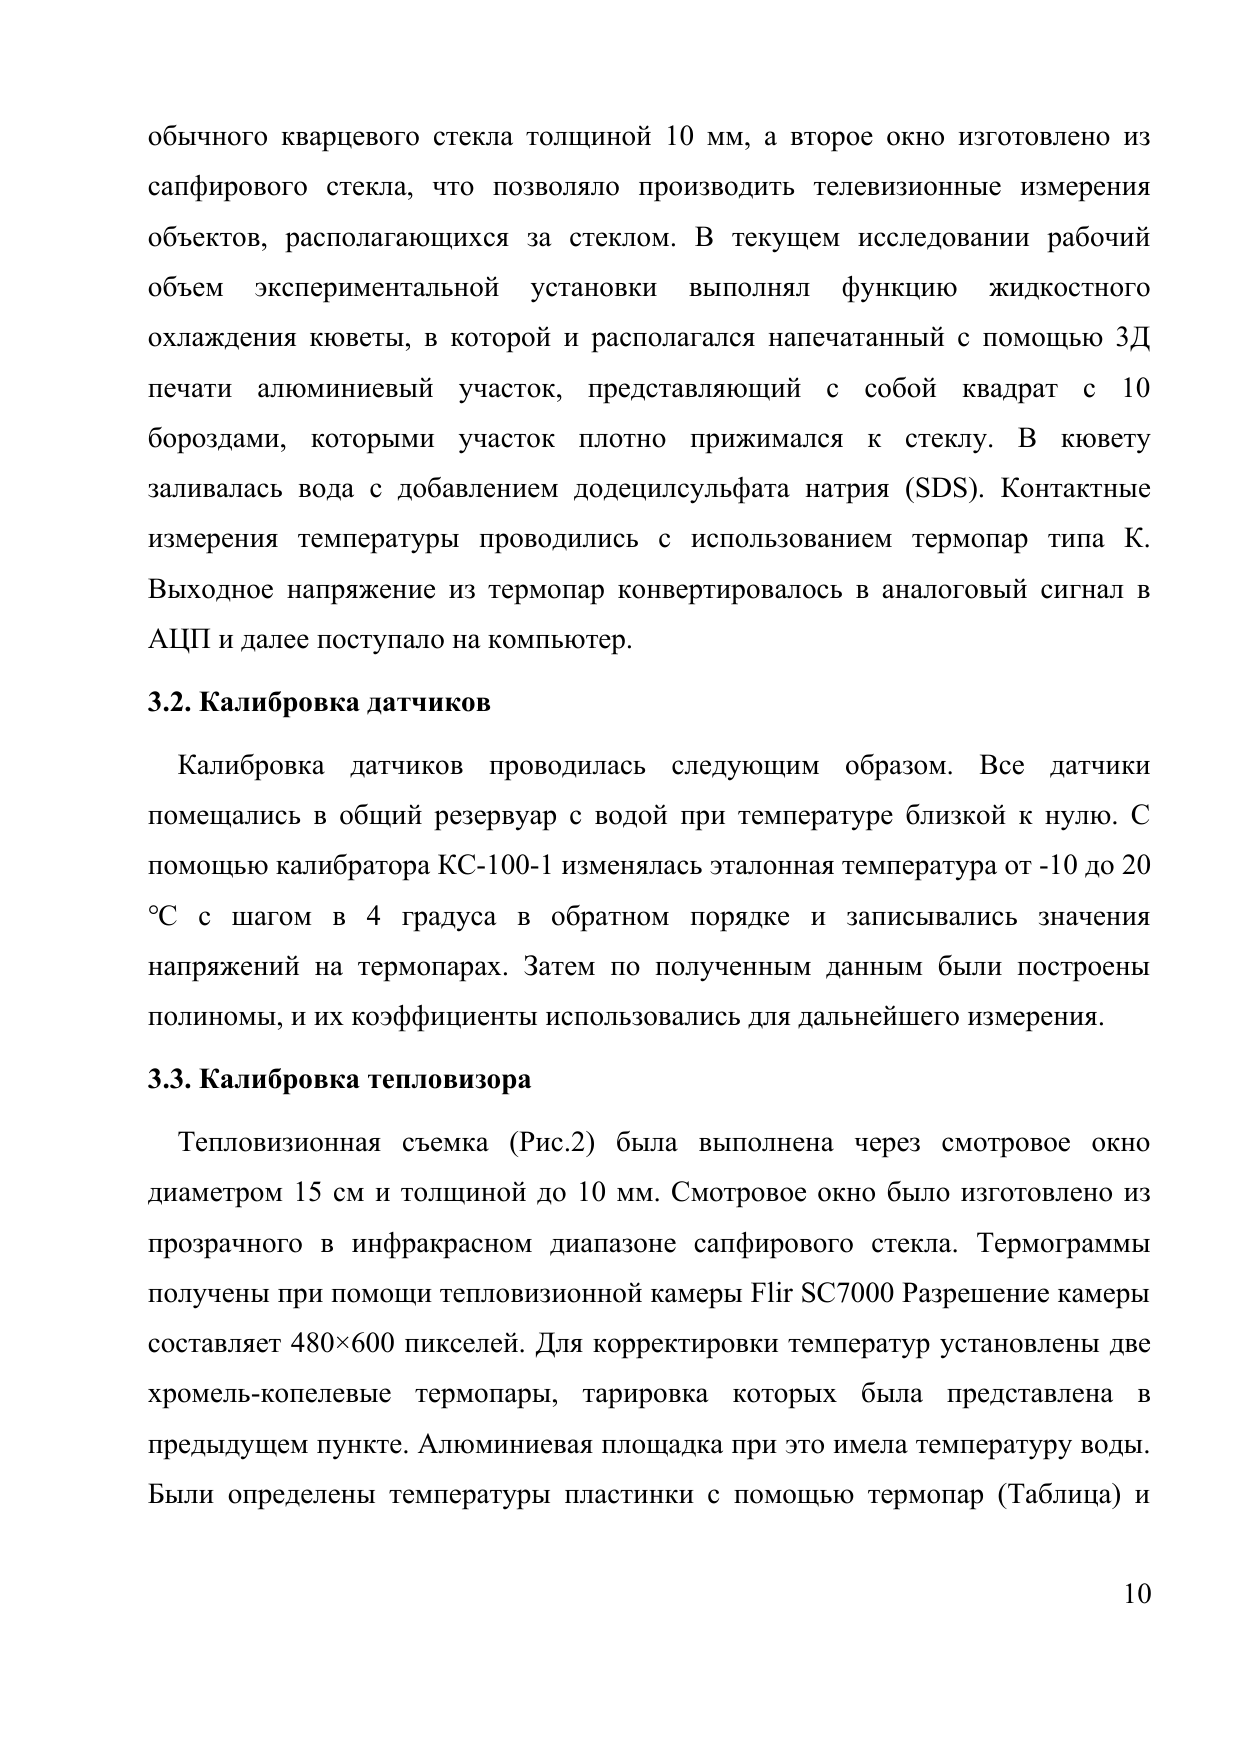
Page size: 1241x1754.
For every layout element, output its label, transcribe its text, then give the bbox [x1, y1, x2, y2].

subtitle Калибровка тепловизора [148, 1061, 1152, 1095]
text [148, 118, 1152, 655]
text Калибровка датчиков проводилась следующим образом. Все датчики помещались в общий резервуар с водой при температуре близкой к нулю. С помощью калибратора КС-100-1 изменялась эталонная температура от -10 до 20 ℃ с шагом в 4 градуса в обратном порядке и записывались значения напряжений на термопарах. Затем по полученным данным были построены полиномы, и их коэффициенты использовались для дальнейшего измерения. [148, 747, 1152, 1032]
subtitle Калибровка датчиков [148, 684, 1152, 718]
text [148, 1124, 1152, 1510]
